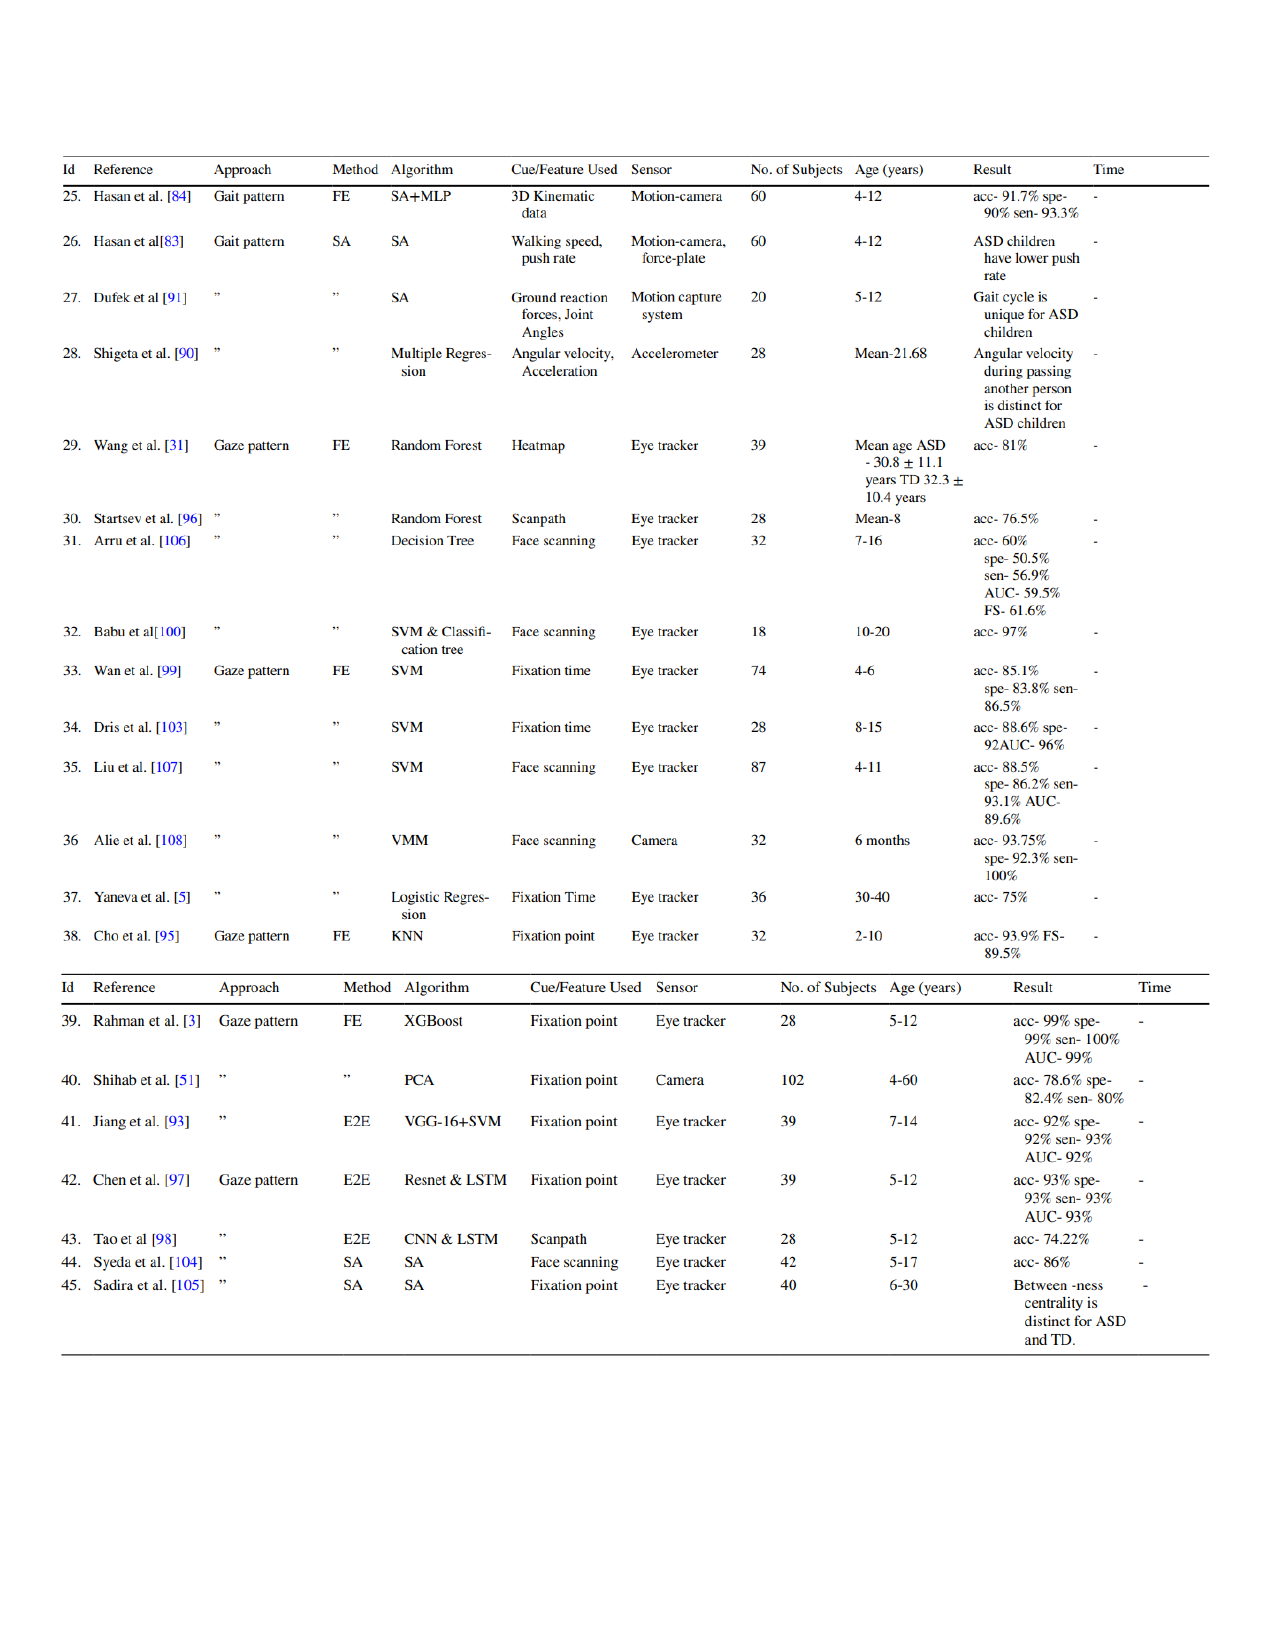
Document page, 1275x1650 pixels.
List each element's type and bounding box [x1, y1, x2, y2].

picture [56, 966, 1210, 1358]
picture [56, 150, 1210, 963]
